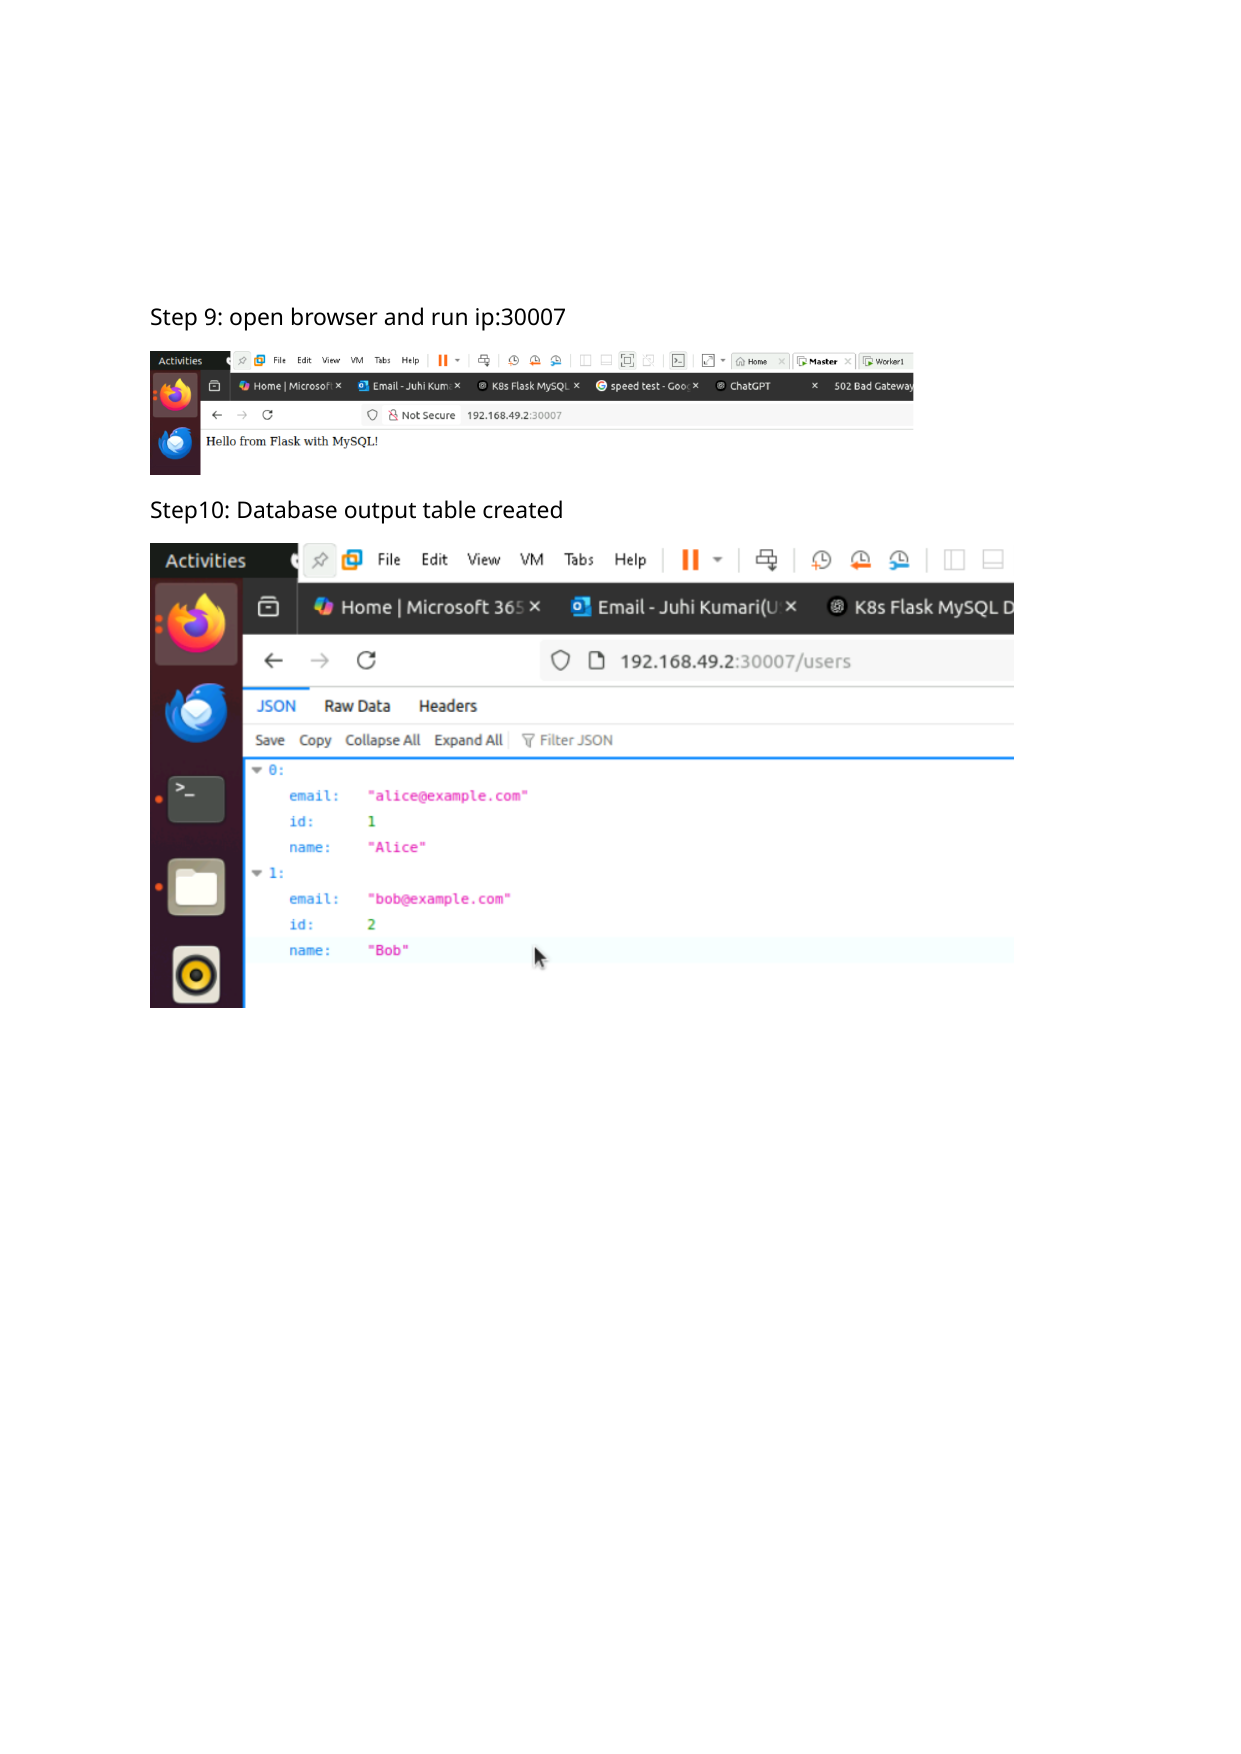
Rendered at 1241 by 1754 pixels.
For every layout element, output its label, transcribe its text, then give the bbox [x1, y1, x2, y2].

text Step10: Database output table created [150, 493, 1090, 525]
picture [150, 543, 1014, 1008]
picture [150, 351, 914, 475]
text Step 9: open browser and run ip:30007 [150, 301, 1090, 332]
